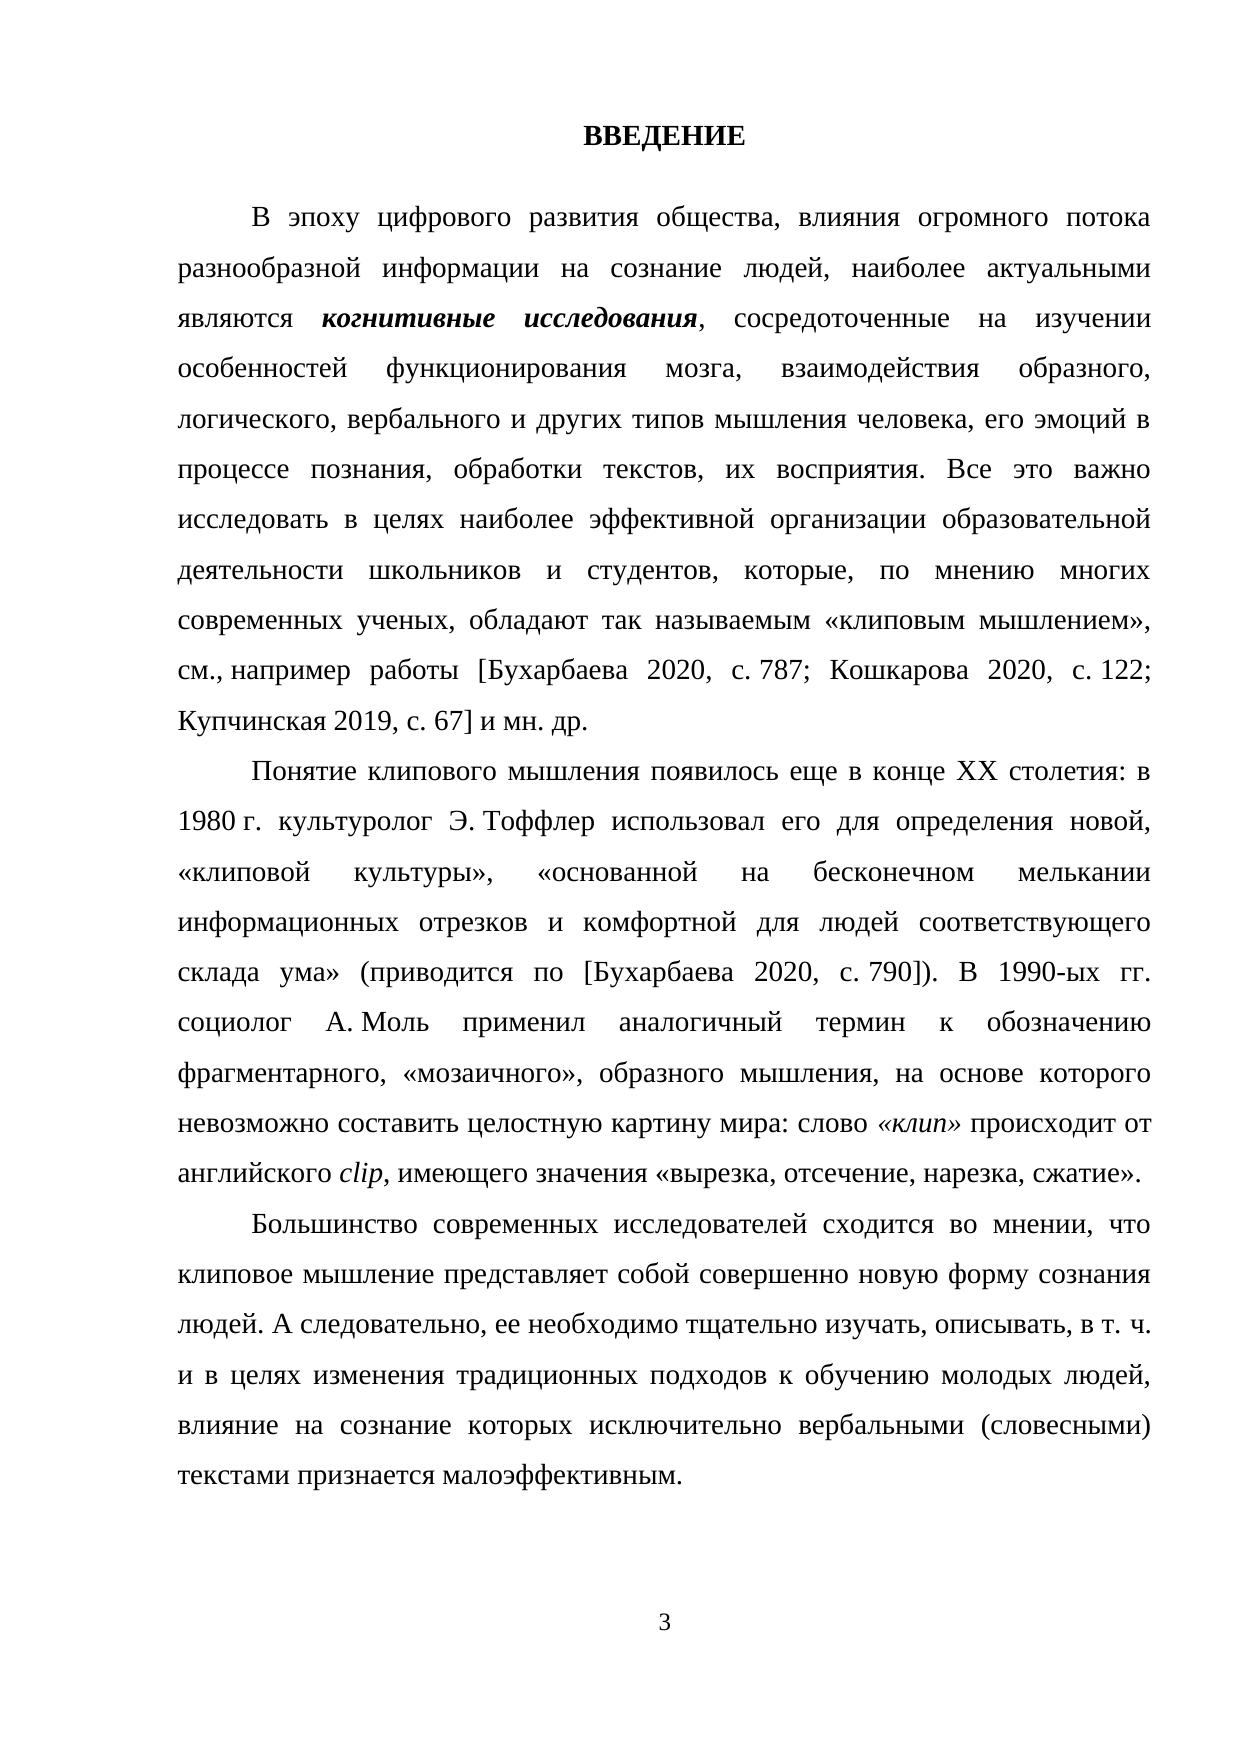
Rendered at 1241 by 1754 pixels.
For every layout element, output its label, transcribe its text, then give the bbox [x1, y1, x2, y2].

text Понятие клипового мышления появилось еще в конце XX столетия: в 1980 г. культуролог Э. Тоффлер использовал его для определения новой, «клиповой культуры», «основанной на бесконечном мелькании информационных отрезков и комфортной для людей соответствующего склада ума» (приводится по [Бухарбаева 2020, с. 790]). В 1990-ых гг. социолог А. Моль применил аналогичный термин к обозначению фрагментарного, «мозаичного», образного мышления, на основе которого невозможно составить целостную картину мира: слово «клип» происходит от английского clip, имеющего значения «вырезка, отсечение, нарезка, сжатие». [177, 753, 1152, 1189]
text Большинство современных исследователей сходится во мнении, что клиповое мышление представляет собой совершенно новую форму сознания людей. А следовательно, ее необходимо тщательно изучать, описывать, в т. ч. и в целях изменения традиционных подходов к обучению молодых людей, влияние на сознание которых исключительно вербальными (словесными) текстами признается малоэффективным. [177, 1206, 1152, 1491]
text ВВЕДЕНИЕ [177, 118, 1152, 188]
text В эпоху цифрового развития общества, влияния огромного потока разнообразной информации на сознание людей, наиболее актуальными являются когнитивные исследования, сосредоточенные на изучении особенностей функционирования мозга, взаимодействия образного, логического, вербального и других типов мышления человека, его эмоций в процессе познания, обработки текстов, их восприятия. Все это важно исследовать в целях наиболее эффективной организации образовательной деятельности школьников и студентов, которые, по мнению многих современных ученых, обладают так называемым «клиповым мышлением», см., например работы [Бухарбаева 2020, с. 787; Кошкарова 2020, с. 122; Купчинская 2019, с. 67] и мн. др. [177, 199, 1152, 736]
